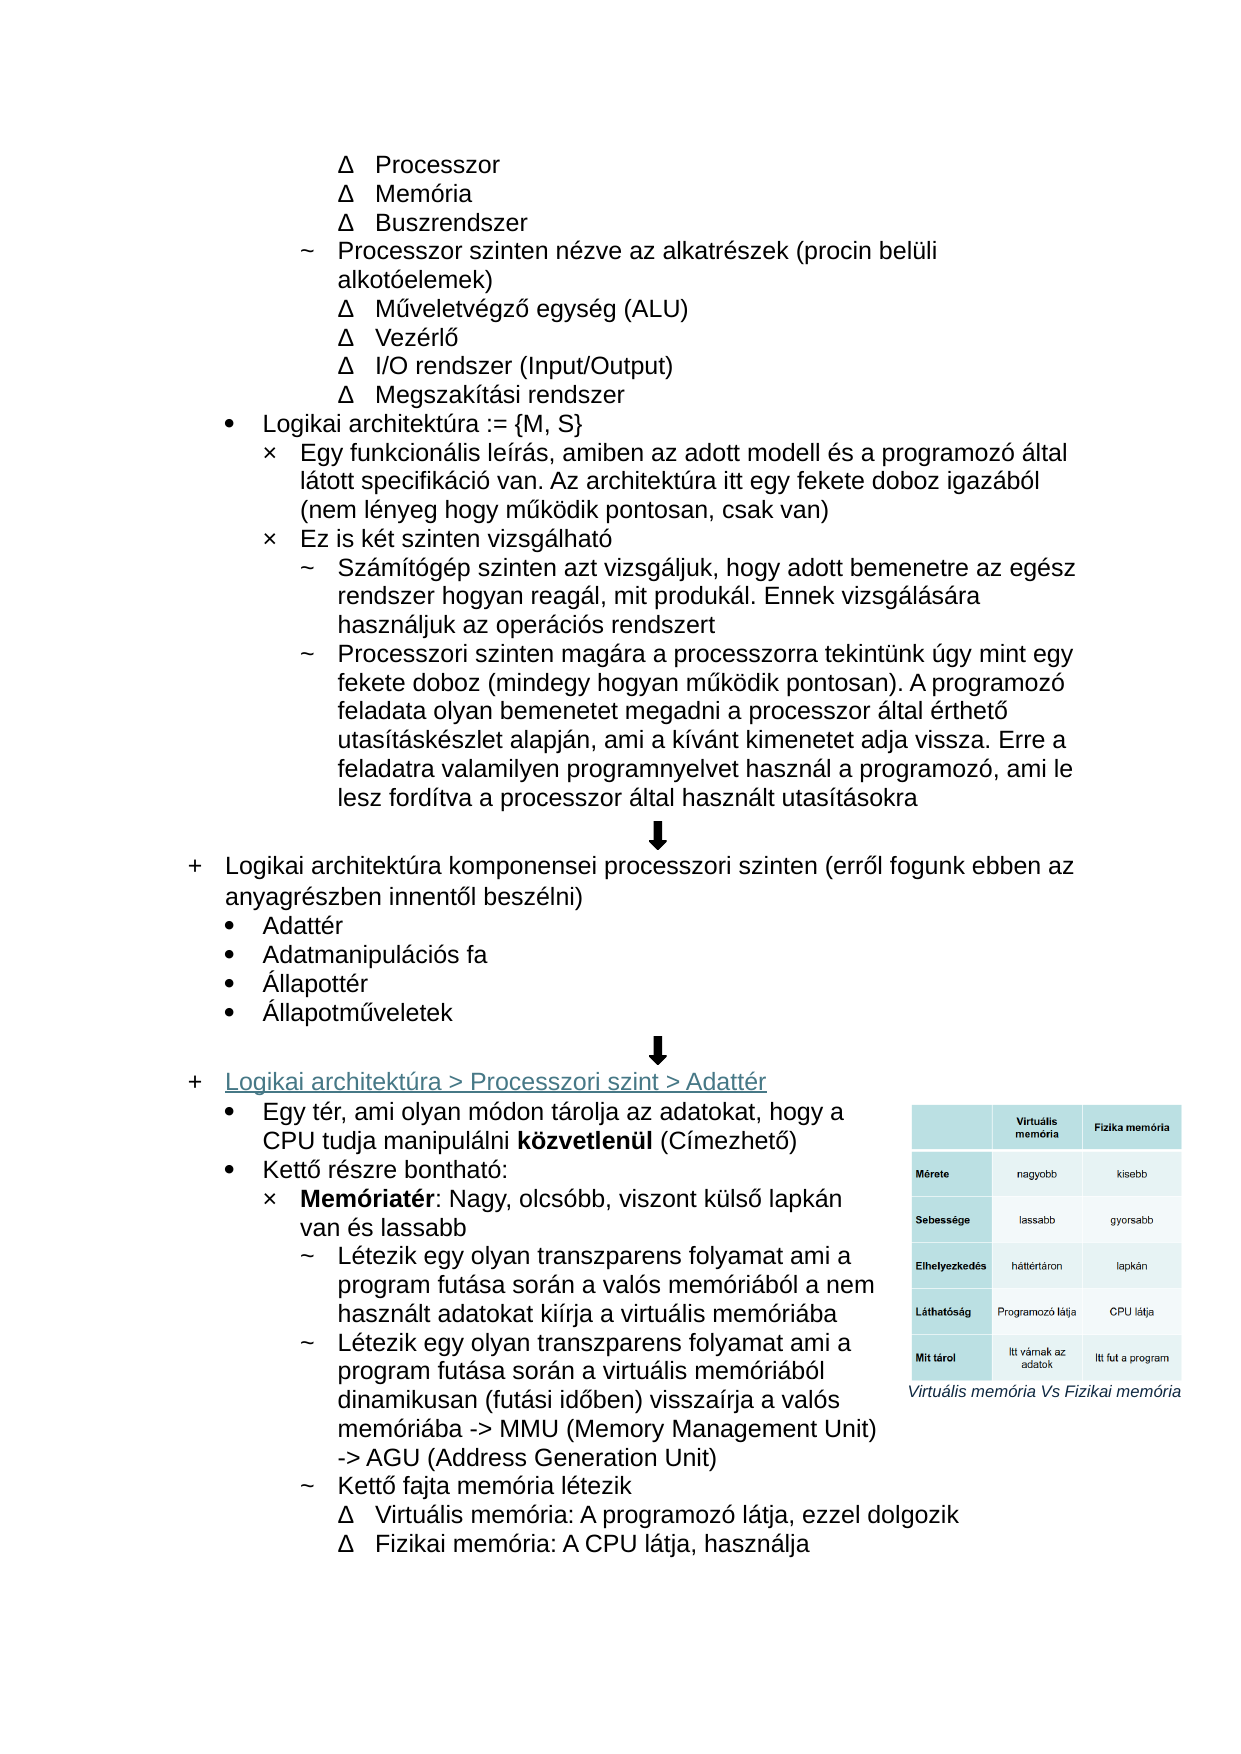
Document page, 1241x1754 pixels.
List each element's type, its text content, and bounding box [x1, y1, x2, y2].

list Egy tér, ami olyan módon tárolja az adatokat, hogy a CPU tudja manipulálni közvetlenül (Címezhető) [225, 1097, 1090, 1155]
list Egy funkcionális leírás, amiben az adott modell és a programozó által látott specifikáció van. Az architektúra itt egy fekete doboz igazából (nem lényeg hogy működik pontosan, csak van) [262, 438, 1090, 524]
list Létezik egy olyan transzparens folyamat ami a program futása során a virtuális memóriából dinamikusan (futási időben) visszaírja a valós memóriába -> MMU (Memory Management Unit) -> AGU (Address Generation Unit) [300, 1328, 1090, 1471]
list ⬇ [225, 1026, 1090, 1066]
list Kettő részre bontható: [225, 1155, 910, 1184]
list Létezik egy olyan transzparens folyamat ami a program futása során a valós memóriából a nem használt adatokat kiírja a virtuális memóriába [300, 1241, 910, 1328]
list Buszrendszer [337, 207, 1090, 236]
list Megszakítási rendszer [337, 380, 1090, 409]
list Logikai architektúra > Processzori szint > Adattér [187, 1066, 1090, 1097]
list Logikai architektúra := {M, S} [225, 409, 1090, 438]
list Számítógép szinten azt vizsgáljuk, hogy adott bemenetre az egész rendszer hogyan reagál, mit produkál. Ennek vizsgálására használjuk az operációs rendszert [300, 553, 1090, 639]
list Processzori szinten magára a processzorra tekintünk úgy mint egy fekete doboz (mindegy hogyan működik pontosan). A programozó feladata olyan bemenetet megadni a processzor által érthető utasításkészlet alapján, ami a kívánt kimenetet adja vissza. Erre a feladatra valamilyen programnyelvet használ a programozó, ami le lesz fordítva a processzor által használt utasításokra [300, 639, 1090, 811]
list Processzor [337, 150, 1090, 179]
picture [910, 1098, 1185, 1381]
list Processzor szinten nézve az alkatrészek (procin belüli alkotóelemek) [300, 236, 1090, 294]
list Adattér [225, 911, 1090, 940]
list Logikai architektúra komponensei processzori szinten (erről fogunk ebben az anyagrészben innentől beszélni) [187, 851, 1090, 911]
list Adatmanipulációs fa [225, 940, 1090, 969]
list Állapotműveletek [225, 998, 1090, 1026]
list Memória [337, 179, 1090, 207]
list Vezérlő [337, 322, 1090, 351]
list Fizikai memória: A CPU látja, használja [337, 1529, 1090, 1558]
list Memóriatér: Nagy, olcsóbb, viszont külső lapkán van és lassabb [262, 1184, 910, 1241]
list Kettő fajta memória létezik [300, 1471, 1090, 1500]
list ⬇ [225, 811, 1090, 851]
list Virtuális memória: A programozó látja, ezzel dolgozik [337, 1500, 1090, 1529]
list I/O rendszer (Input/Output) [337, 351, 1090, 380]
list Állapottér [225, 969, 1090, 998]
list Műveletvégző egység (ALU) [337, 294, 1090, 322]
list Ez is két szinten vizsgálható [262, 524, 1090, 553]
